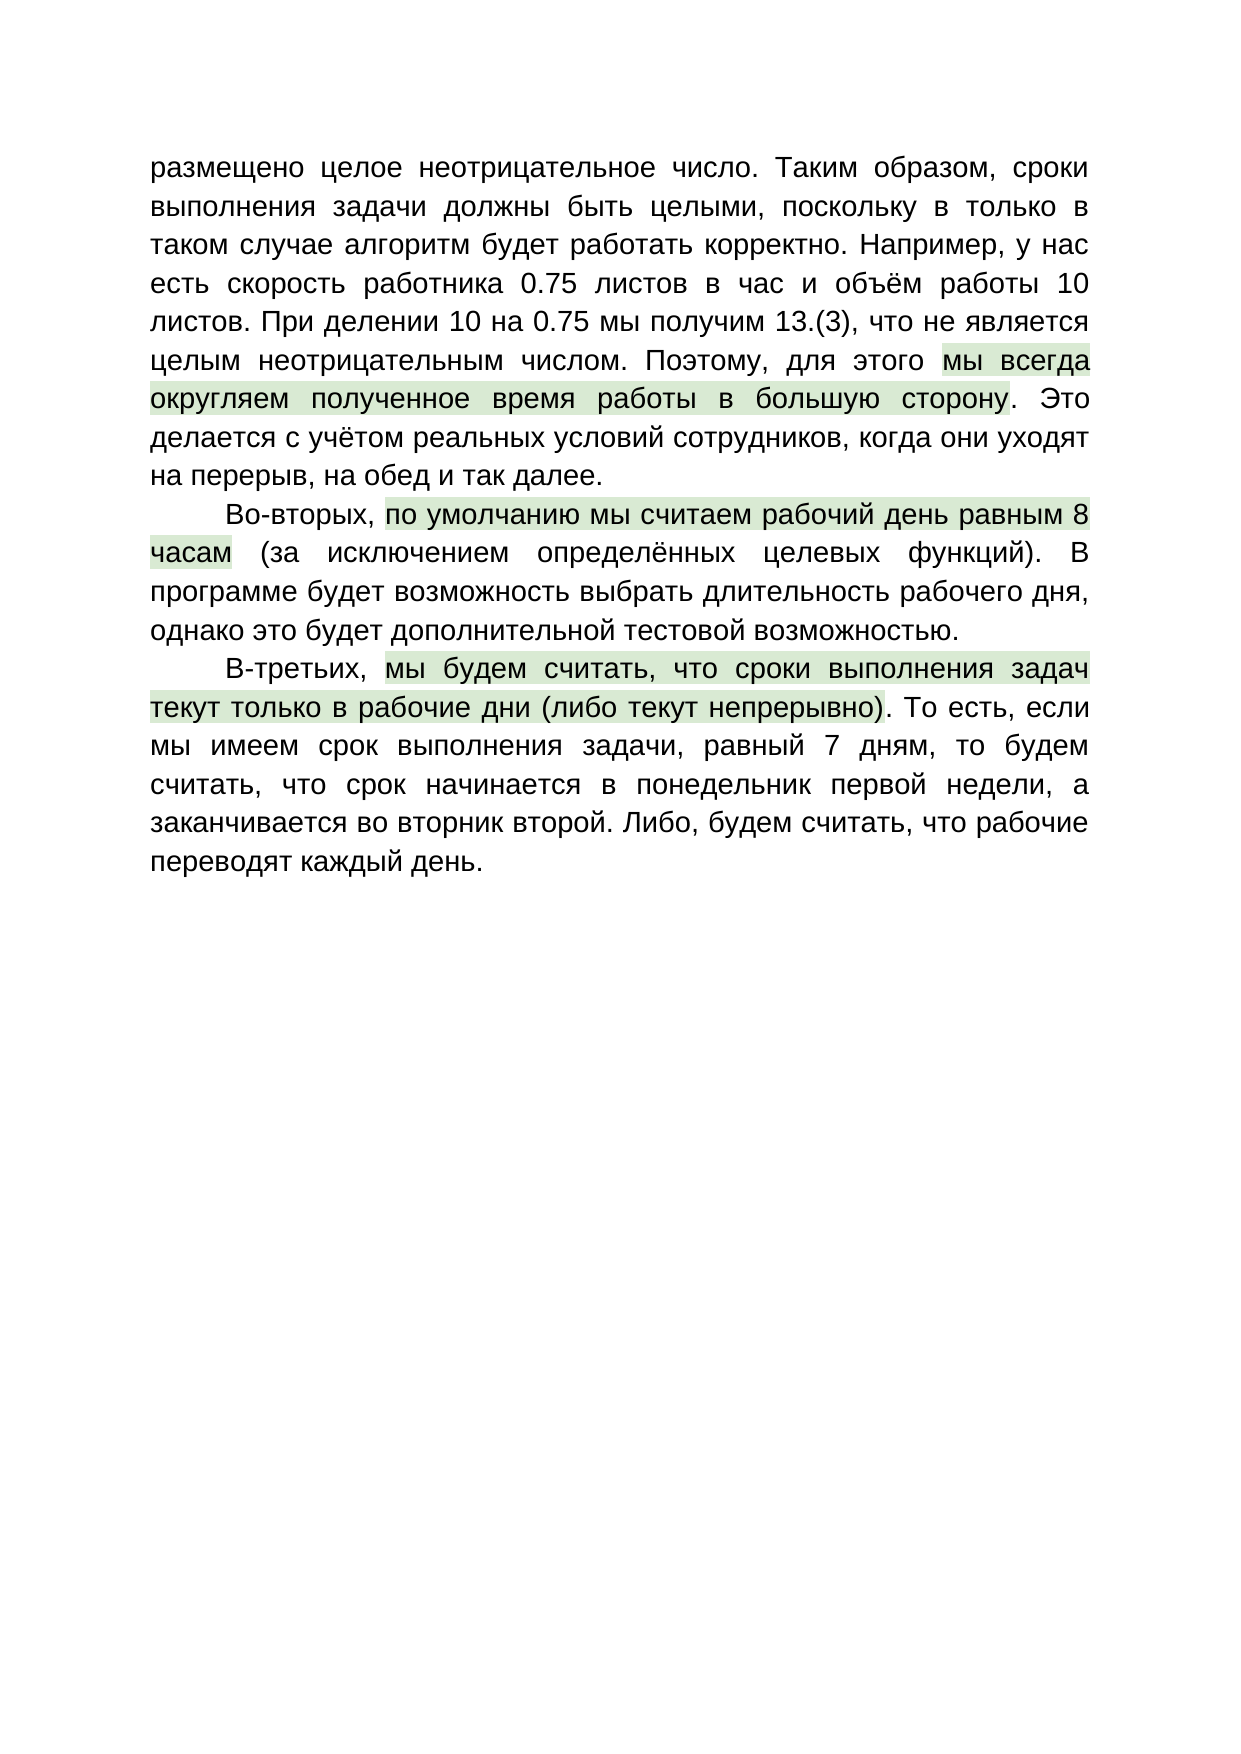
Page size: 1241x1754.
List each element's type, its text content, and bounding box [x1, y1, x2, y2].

text В-третьих, мы будем считать, что сроки выполнения задач текут только в рабочие дни (либо текут непрерывно). То есть, если мы имеем срок выполнения задачи, равный 7 дням, то будем считать, что срок начинается в понедельник первой недели, а заканчивается во вторник второй. Либо, будем считать, что рабочие переводят каждый день. [150, 651, 1090, 877]
text Во-вторых, по умолчанию мы считаем рабочий день равным 8 часам (за исключением определённых целевых функций). В программе будет возможность выбрать длительность рабочего дня, однако это будет дополнительной тестовой возможностью. [150, 497, 1090, 646]
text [150, 150, 1090, 492]
